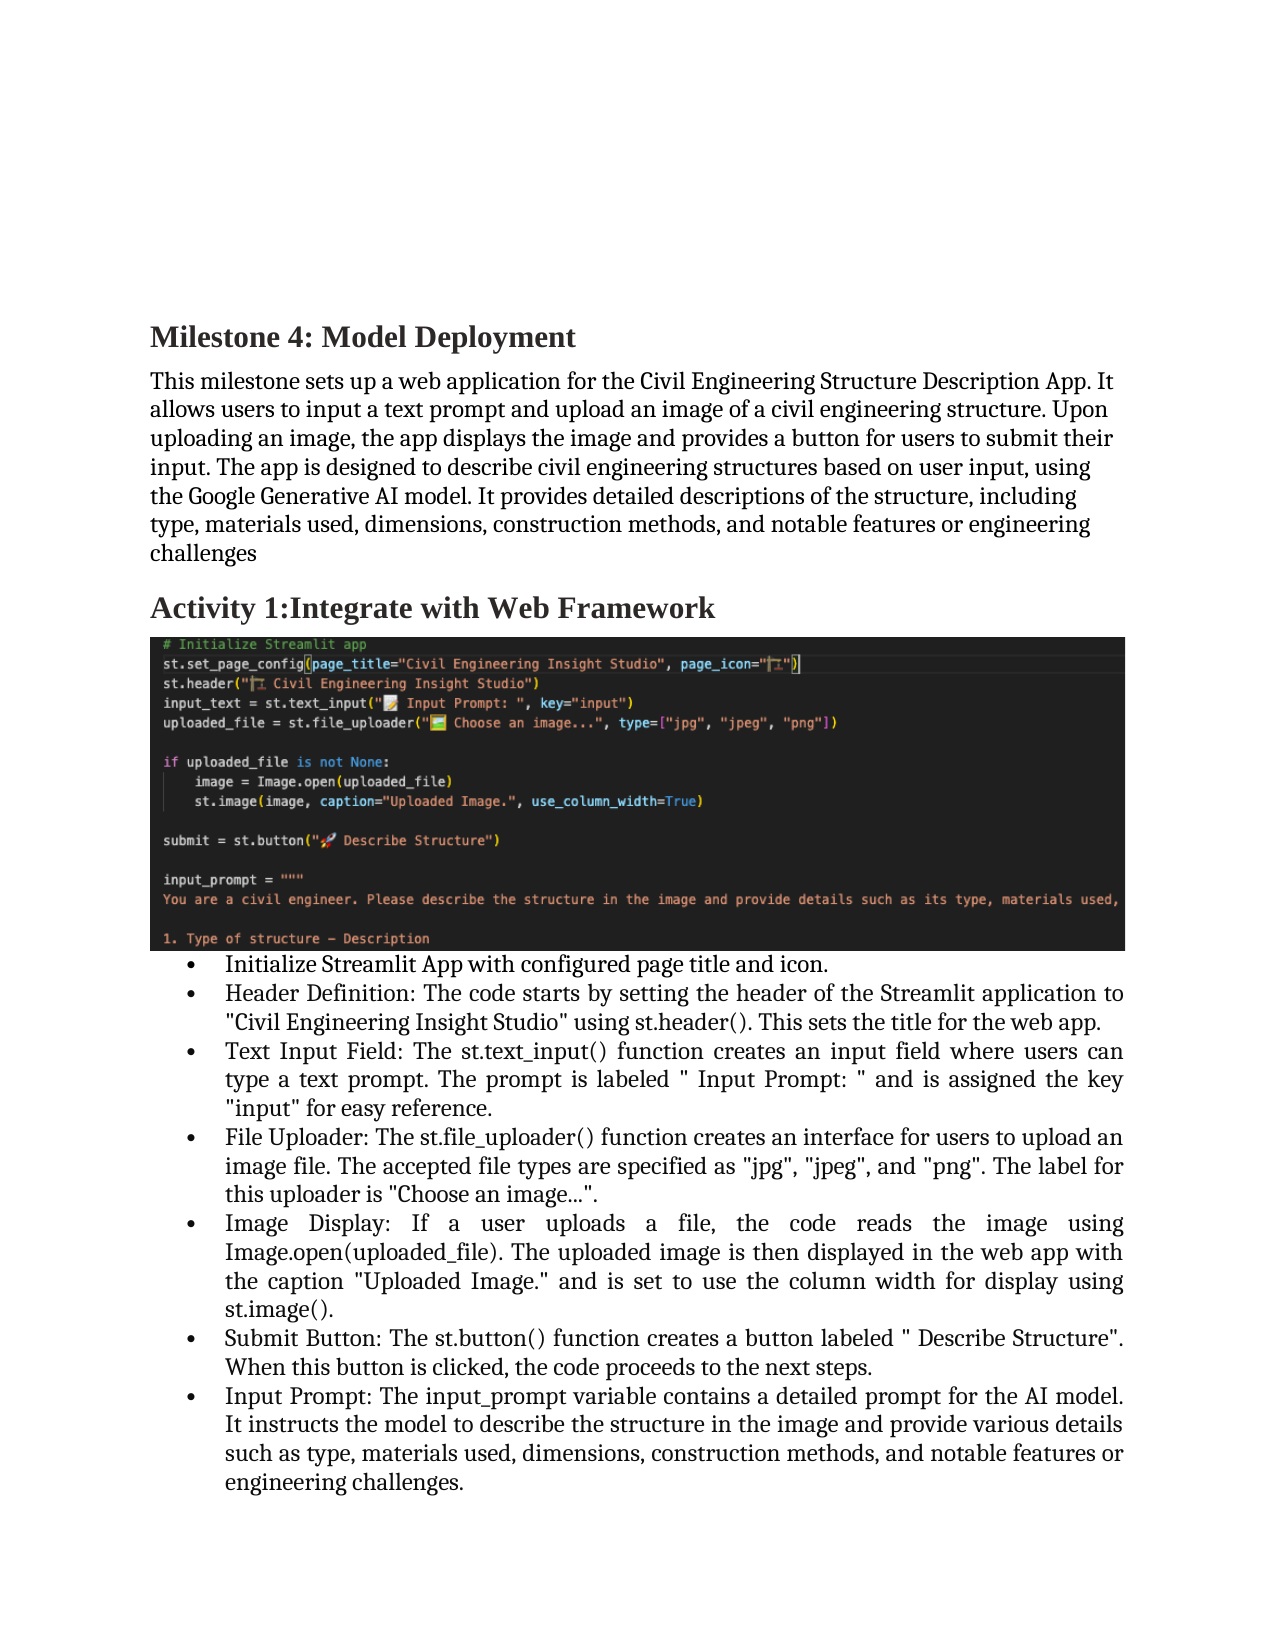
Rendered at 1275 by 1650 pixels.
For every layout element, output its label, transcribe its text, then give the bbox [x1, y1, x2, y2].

subtitle Activity 1:Integrate with Web Framework [150, 588, 1125, 625]
list File Uploader: The st.file_uploader() function creates an interface for users to upload an image file. The accepted file types are specified as "jpg", "jpeg", and "png". The label for this uploader is "Choose an image...". [187, 1123, 1125, 1209]
picture [150, 637, 1125, 951]
list Image Display: If a user uploads a file, the code reads the image using Image.open(uploaded_file). The uploaded image is then displayed in the web app with the caption "Uploaded Image." and is set to use the column width for display using st.image(). [187, 1209, 1125, 1324]
subtitle Milestone 4: Model Deployment [150, 259, 1125, 354]
list Initialize Streamlit App with configured page title and icon. [187, 951, 1125, 979]
text This milestone sets up a web application for the Civil Engineering Structure Description App. It allows users to input a text prompt and upload an image of a civil engineering structure. Upon uploading an image, the app displays the image and provides a button for users to submit their input. The app is designed to describe civil engineering structures based on user input, using the Google Generative AI model. It provides detailed descriptions of the structure, including type, materials used, dimensions, construction methods, and notable features or engineering challenges [150, 367, 1125, 568]
list Text Input Field: The st.text_input() function creates an input field where users can type a text prompt. The prompt is labeled " Input Prompt: " and is assigned the key "input" for easy reference. [187, 1037, 1125, 1123]
list Submit Button: The st.button() function creates a button labeled " Describe Structure". When this button is clicked, the code proceeds to the next steps. [187, 1324, 1125, 1382]
list Header Definition: The code starts by setting the header of the Streamlit application to "Civil Engineering Insight Studio" using st.header(). This sets the title for the web app. [187, 979, 1125, 1037]
list Input Prompt: The input_prompt variable contains a detailed prompt for the AI model. It instructs the model to describe the structure in the image and provide various details such as type, materials used, dimensions, construction methods, and notable features or engineering challenges. [187, 1382, 1125, 1497]
